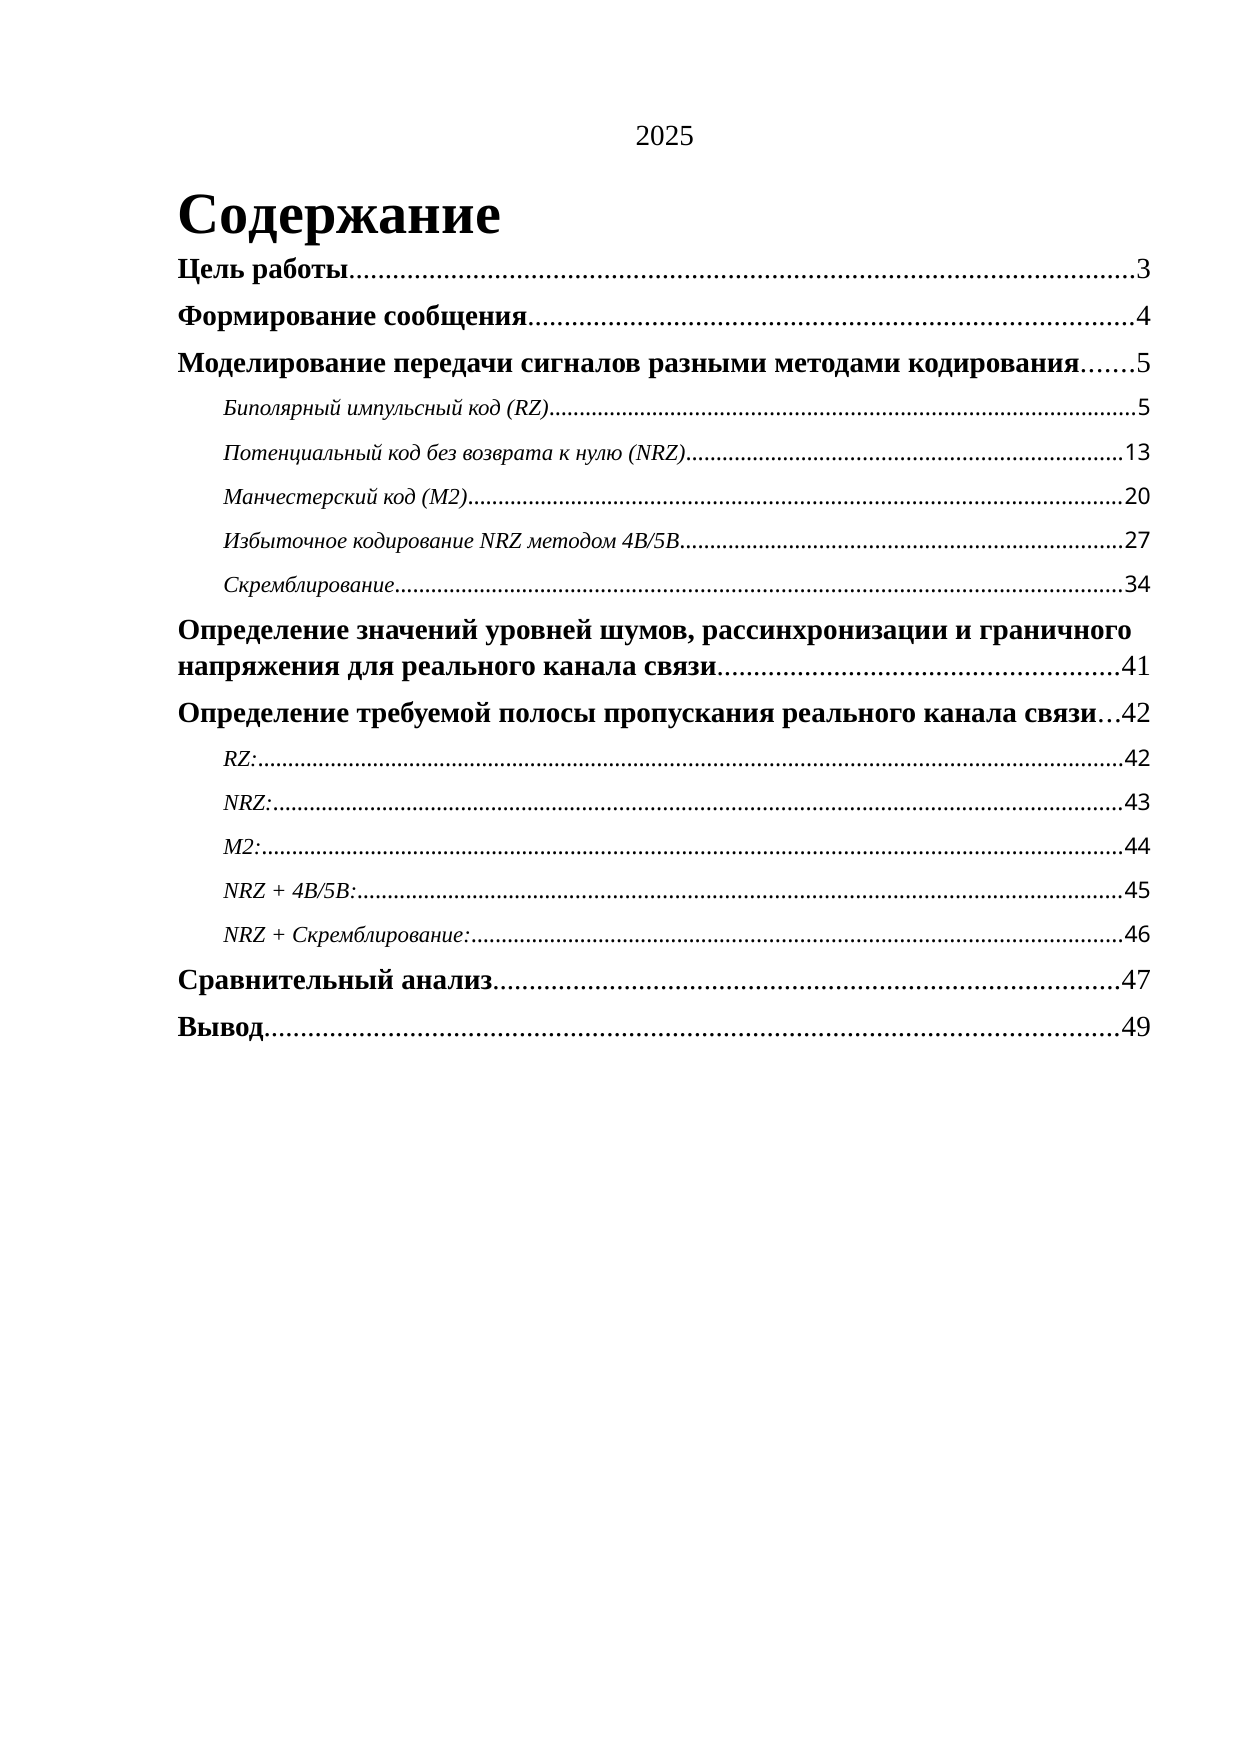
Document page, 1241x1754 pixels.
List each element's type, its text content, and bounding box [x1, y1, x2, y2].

text 2025 [177, 118, 1152, 152]
